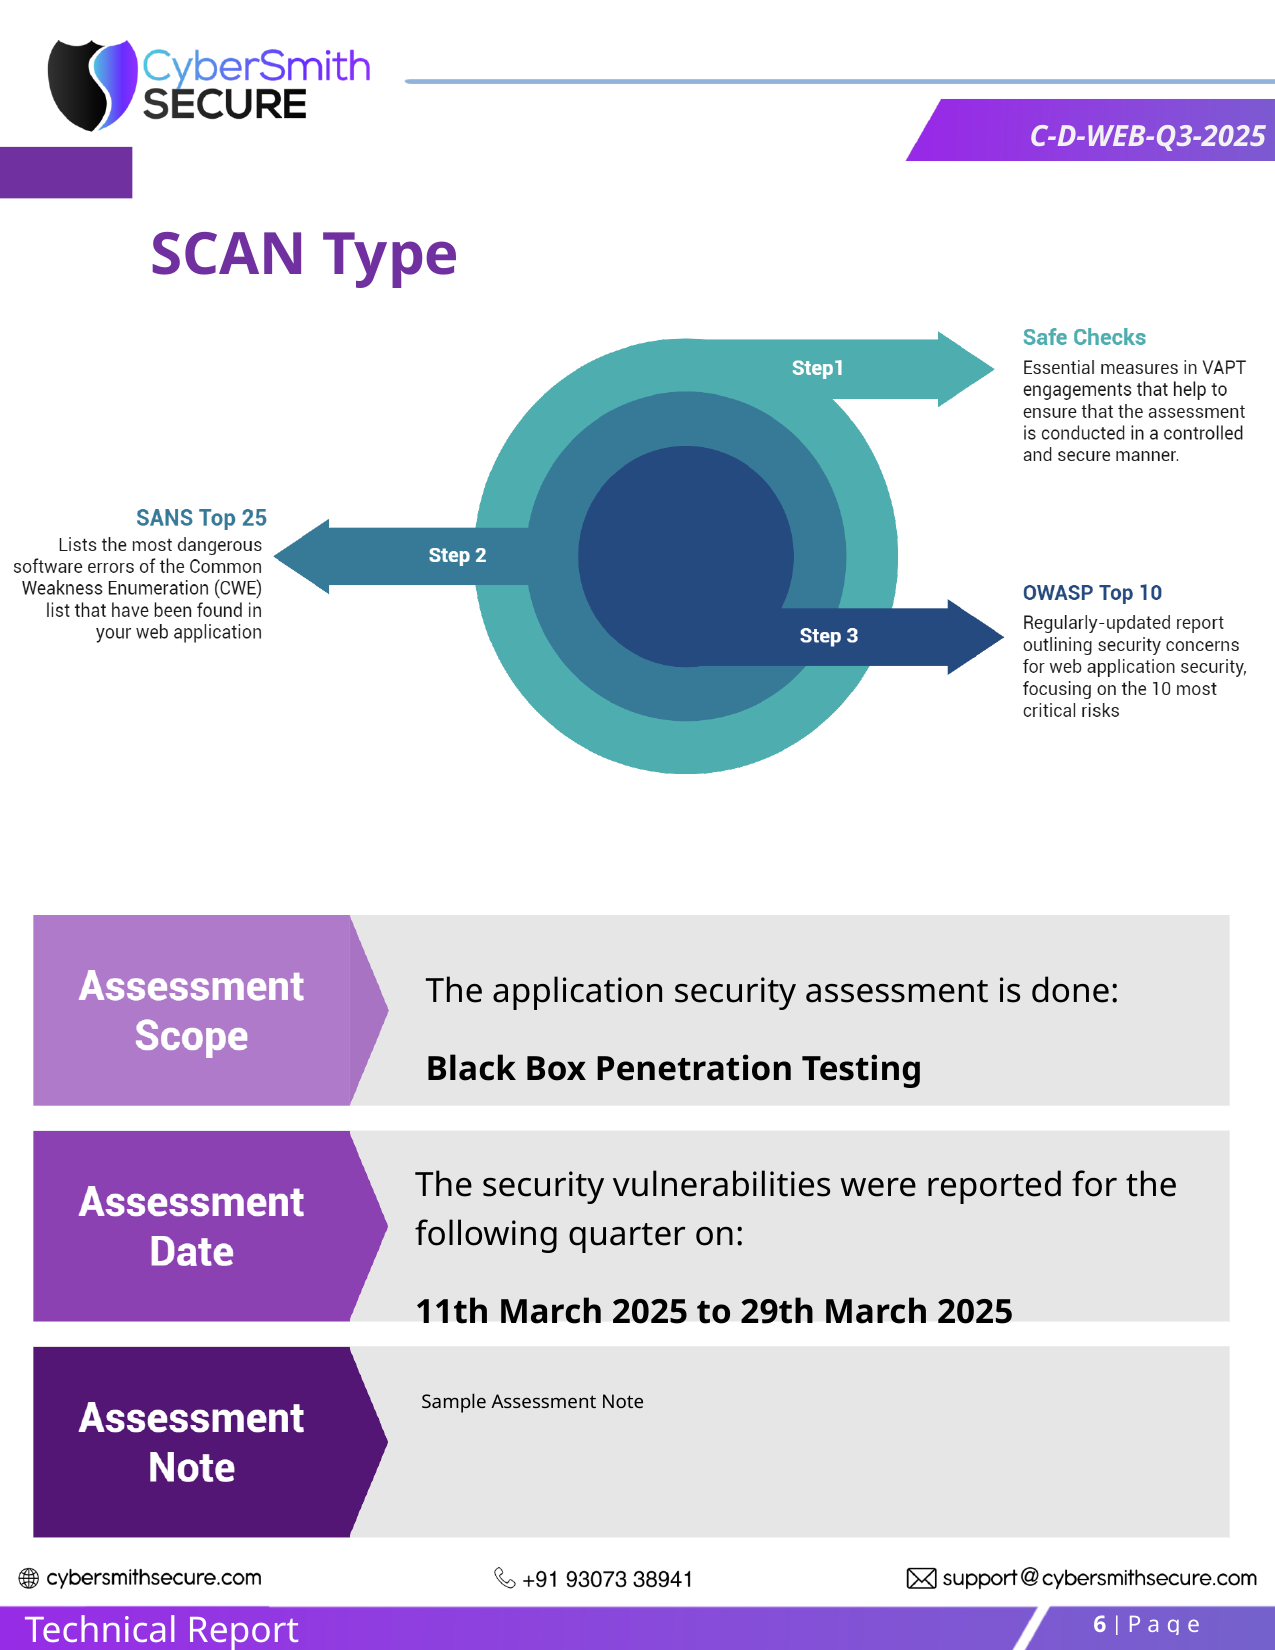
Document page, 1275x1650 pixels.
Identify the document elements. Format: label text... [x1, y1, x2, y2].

picture [0, 915, 1275, 1650]
subtitle SCAN Type [150, 212, 1125, 291]
picture [47, 40, 1275, 161]
picture [10, 323, 1265, 774]
picture [234, 1625, 245, 1640]
